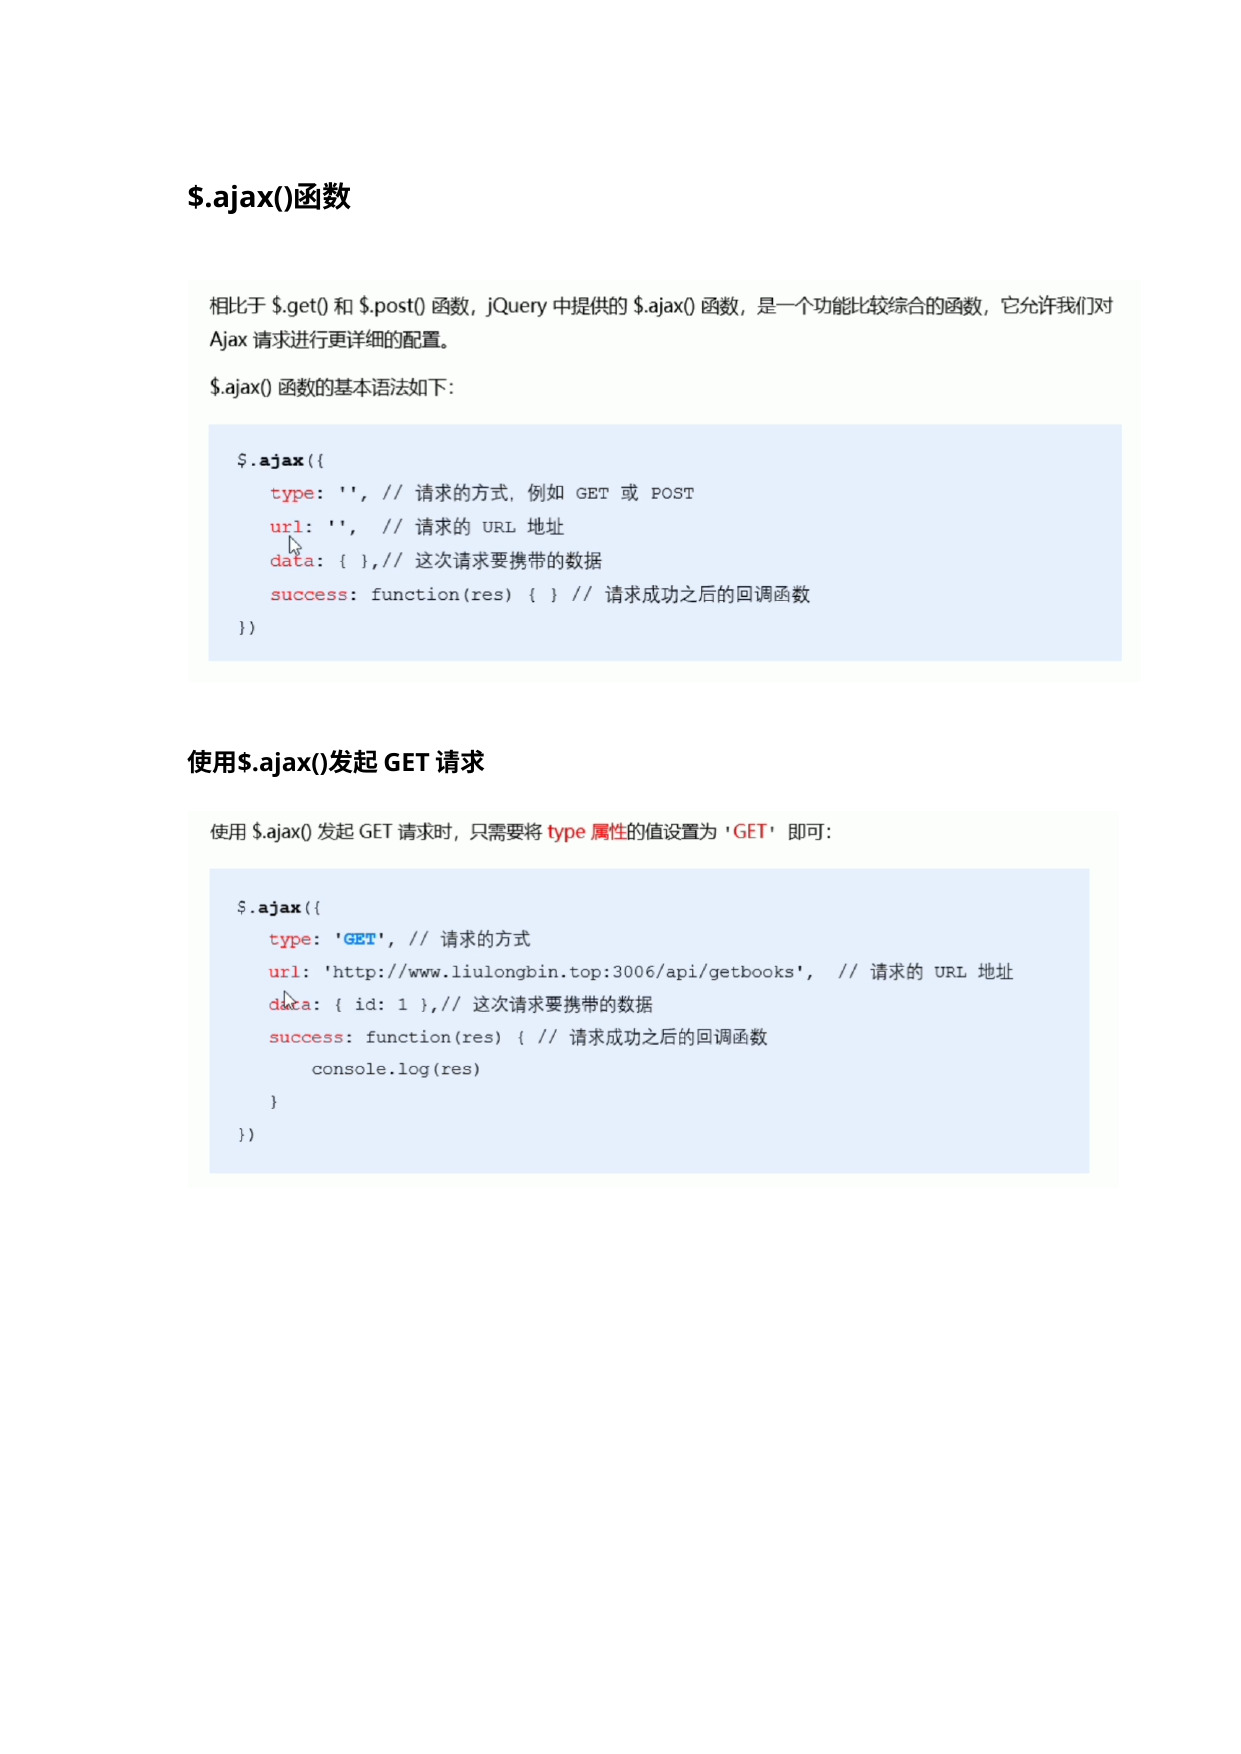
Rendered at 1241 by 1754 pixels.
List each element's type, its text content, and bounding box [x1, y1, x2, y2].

subtitle $.ajax()函数 [187, 162, 1053, 227]
picture [187, 280, 1142, 682]
subtitle 使用$.ajax()发起GET请求 [187, 728, 1053, 793]
picture [187, 811, 1119, 1188]
